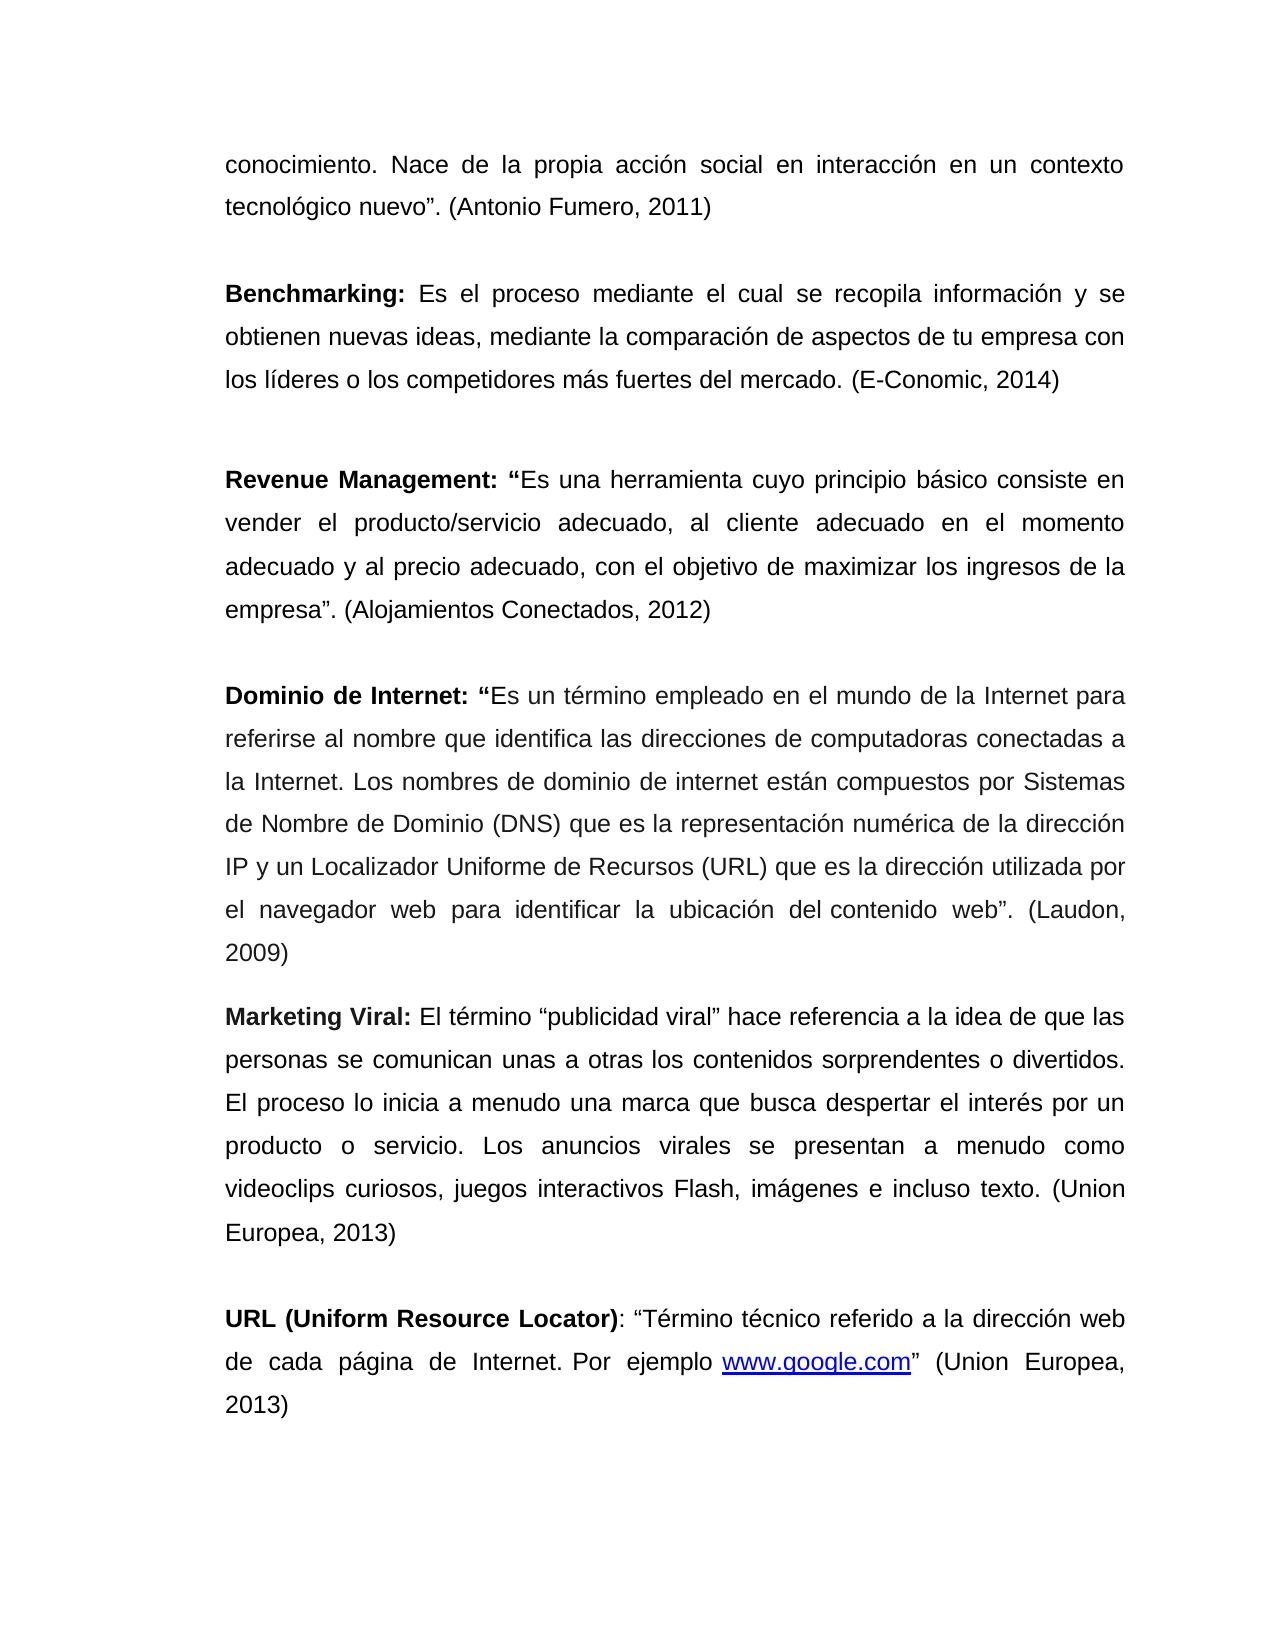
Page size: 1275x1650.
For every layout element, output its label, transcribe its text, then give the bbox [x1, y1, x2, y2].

text Dominio de Internet: “Es un término empleado en el mundo de la Internet para referirse al nombre que identifica las direcciones de computadoras conectadas a la Internet. Los nombres de dominio de internet están compuestos por Sistemas de Nombre de Dominio (DNS) que es la representación numérica de la dirección IP y un Localizador Uniforme de Recursos (URL) que es la dirección utilizada por el navegador web para identificar la ubicación del contenido web”. (Laudon, 2009) [225, 681, 1126, 967]
text URL (Uniform Resource Locator): “Término técnico referido a la dirección web de cada página de Internet. Por ejemplo www.google.com” (Union Europea, 2013) [225, 1304, 1126, 1419]
text conocimiento. Nace de la propia acción social en interacción en un contexto tecnológico nuevo”. (Antonio Fumero, 2011) [225, 149, 1124, 221]
text Benchmarking: Es el proceso mediante el cual se recopila información y se obtienen nuevas ideas, mediante la comparación de aspectos de tu empresa con los líderes o los competidores más fuertes del mercado. (E-Conomic, 2014) [225, 279, 1125, 394]
text Revenue Management: “Es una herramienta cuyo principio básico consiste en vender el producto/servicio adecuado, al cliente adecuado en el momento adecuado y al precio adecuado, con el objetivo de maximizar los ingresos de la empresa”. (Alojamientos Conectados, 2012) [225, 465, 1125, 623]
text Marketing Viral: El término “publicidad viral” hace referencia a la idea de que las personas se comunican unas a otras los contenidos sorprendentes o divertidos. El proceso lo inicia a menudo una marca que busca despertar el interés por un producto o servicio. Los anuncios virales se presentan a menudo como videoclips curiosos, juegos interactivos Flash, imágenes e incluso texto. (Union Europea, 2013) [225, 1002, 1126, 1246]
